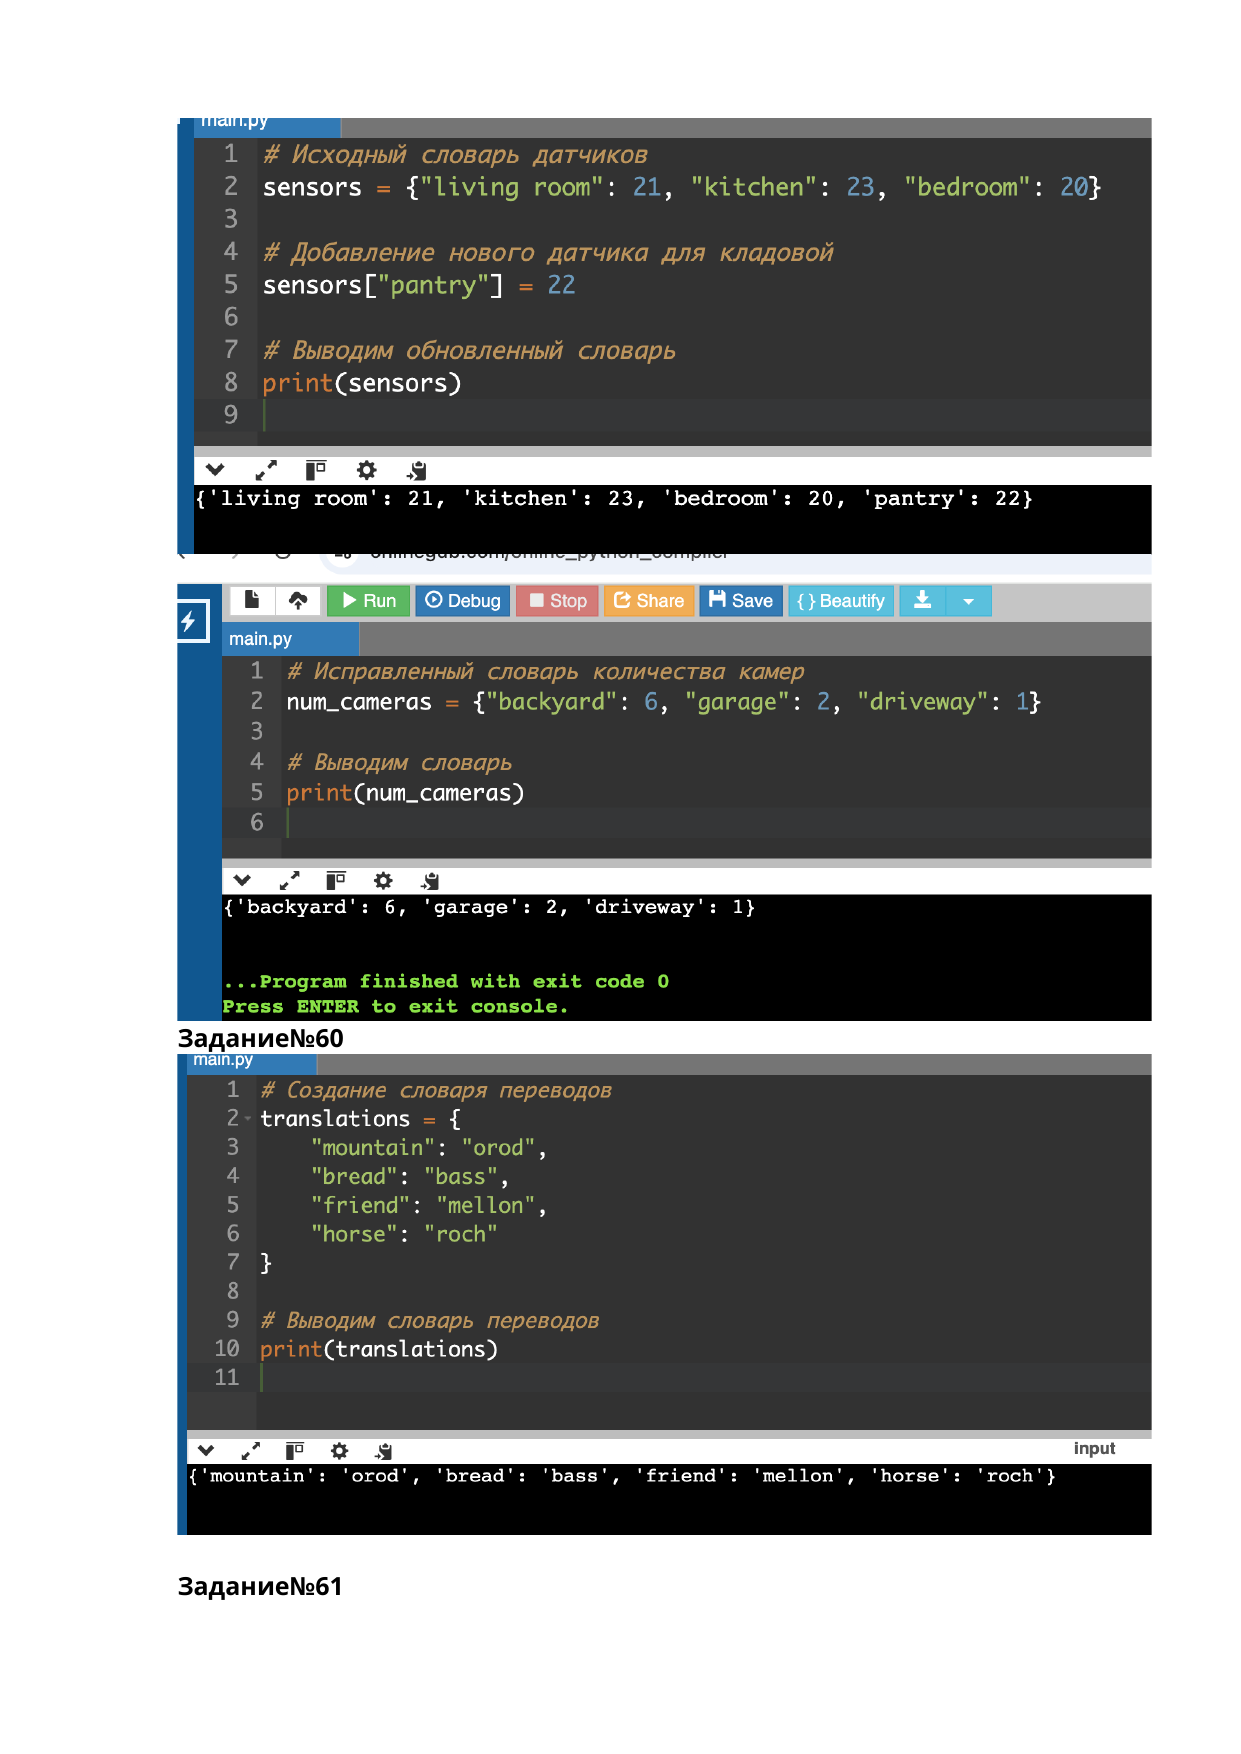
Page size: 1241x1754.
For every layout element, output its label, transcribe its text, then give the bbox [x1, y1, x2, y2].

picture [177, 1054, 1152, 1535]
picture [177, 118, 1152, 1021]
text Задание№61 [177, 1568, 1152, 1602]
text Задание№60 [177, 1021, 1152, 1054]
